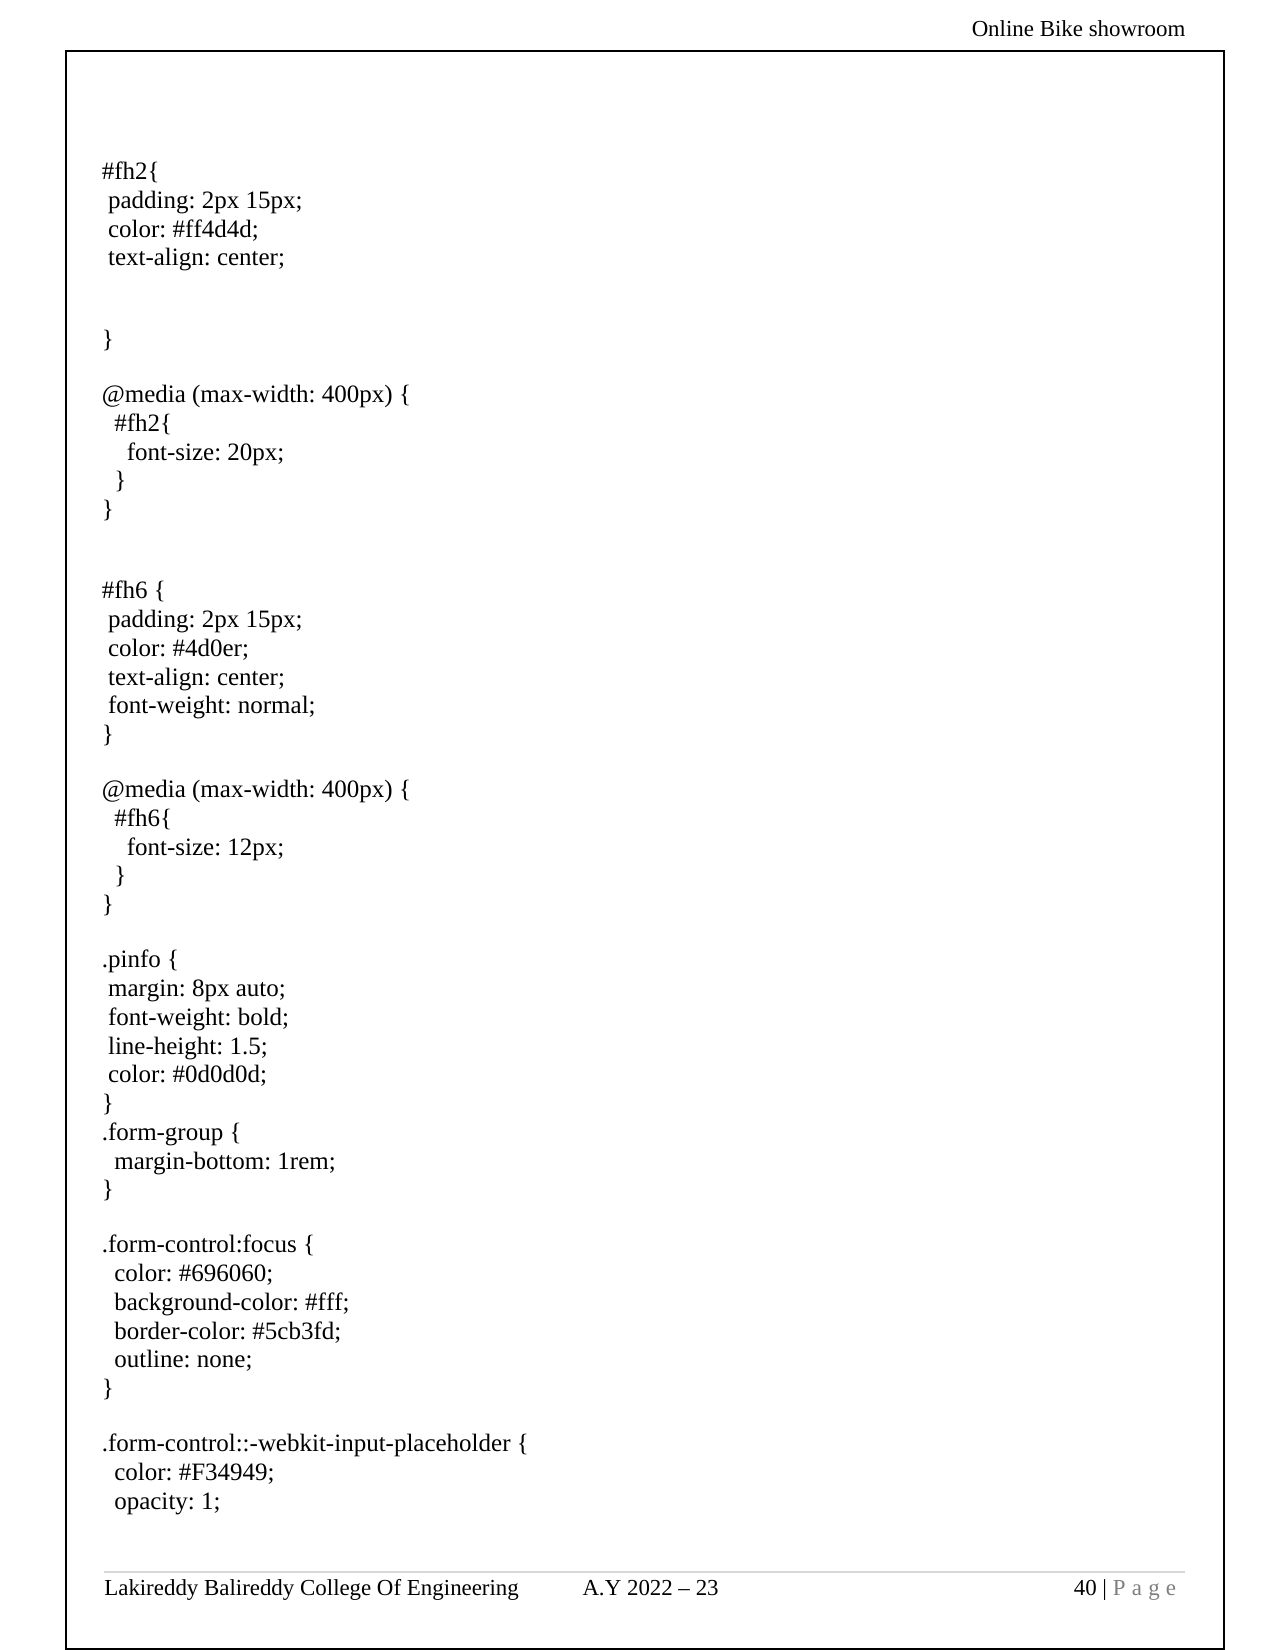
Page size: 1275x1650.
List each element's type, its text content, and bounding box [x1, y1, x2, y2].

text .form-control::-webkit-input-placeholder { [89, 1428, 1185, 1457]
text margin: 8px auto; [89, 973, 1185, 1002]
text color: #ff4d4d; [89, 214, 1185, 242]
text } [89, 324, 1185, 353]
text } [89, 494, 1185, 523]
text color: #F34949; [89, 1457, 1185, 1486]
text } [89, 719, 1185, 748]
text } [89, 861, 1185, 889]
text .form-group { [89, 1117, 1185, 1146]
text } [89, 1088, 1185, 1117]
text padding: 2px 15px; [89, 185, 1185, 214]
text #fh6 { [89, 576, 1185, 604]
text @media (max-width: 400px) { [89, 774, 1185, 803]
text color: #696060; [89, 1258, 1185, 1287]
text text-align: center; [89, 662, 1185, 691]
text background-color: #fff; [89, 1287, 1185, 1316]
text font-size: 20px; [89, 437, 1185, 465]
text } [89, 465, 1185, 494]
text .pinfo { [89, 944, 1185, 973]
text font-weight: normal; [89, 691, 1185, 719]
text font-size: 12px; [89, 832, 1185, 861]
text margin-bottom: 1rem; [89, 1146, 1185, 1174]
text } [89, 889, 1185, 918]
text border-color: #5cb3fd; [89, 1316, 1185, 1344]
text opacity: 1; [89, 1486, 1185, 1515]
text outline: none; [89, 1344, 1185, 1373]
text line-height: 1.5; [89, 1031, 1185, 1059]
text #fh6{ [89, 803, 1185, 832]
text color: #4d0er; [89, 633, 1185, 662]
text } [89, 1174, 1185, 1203]
text } [89, 1373, 1185, 1402]
text .form-control:focus { [89, 1229, 1185, 1258]
text @media (max-width: 400px) { [89, 379, 1185, 408]
text #fh2{ [89, 408, 1185, 437]
text font-weight: bold; [89, 1002, 1185, 1031]
text color: #0d0d0d; [89, 1059, 1185, 1088]
text text-align: center; [89, 242, 1185, 271]
text padding: 2px 15px; [89, 604, 1185, 633]
text #fh2{ [89, 156, 1185, 185]
